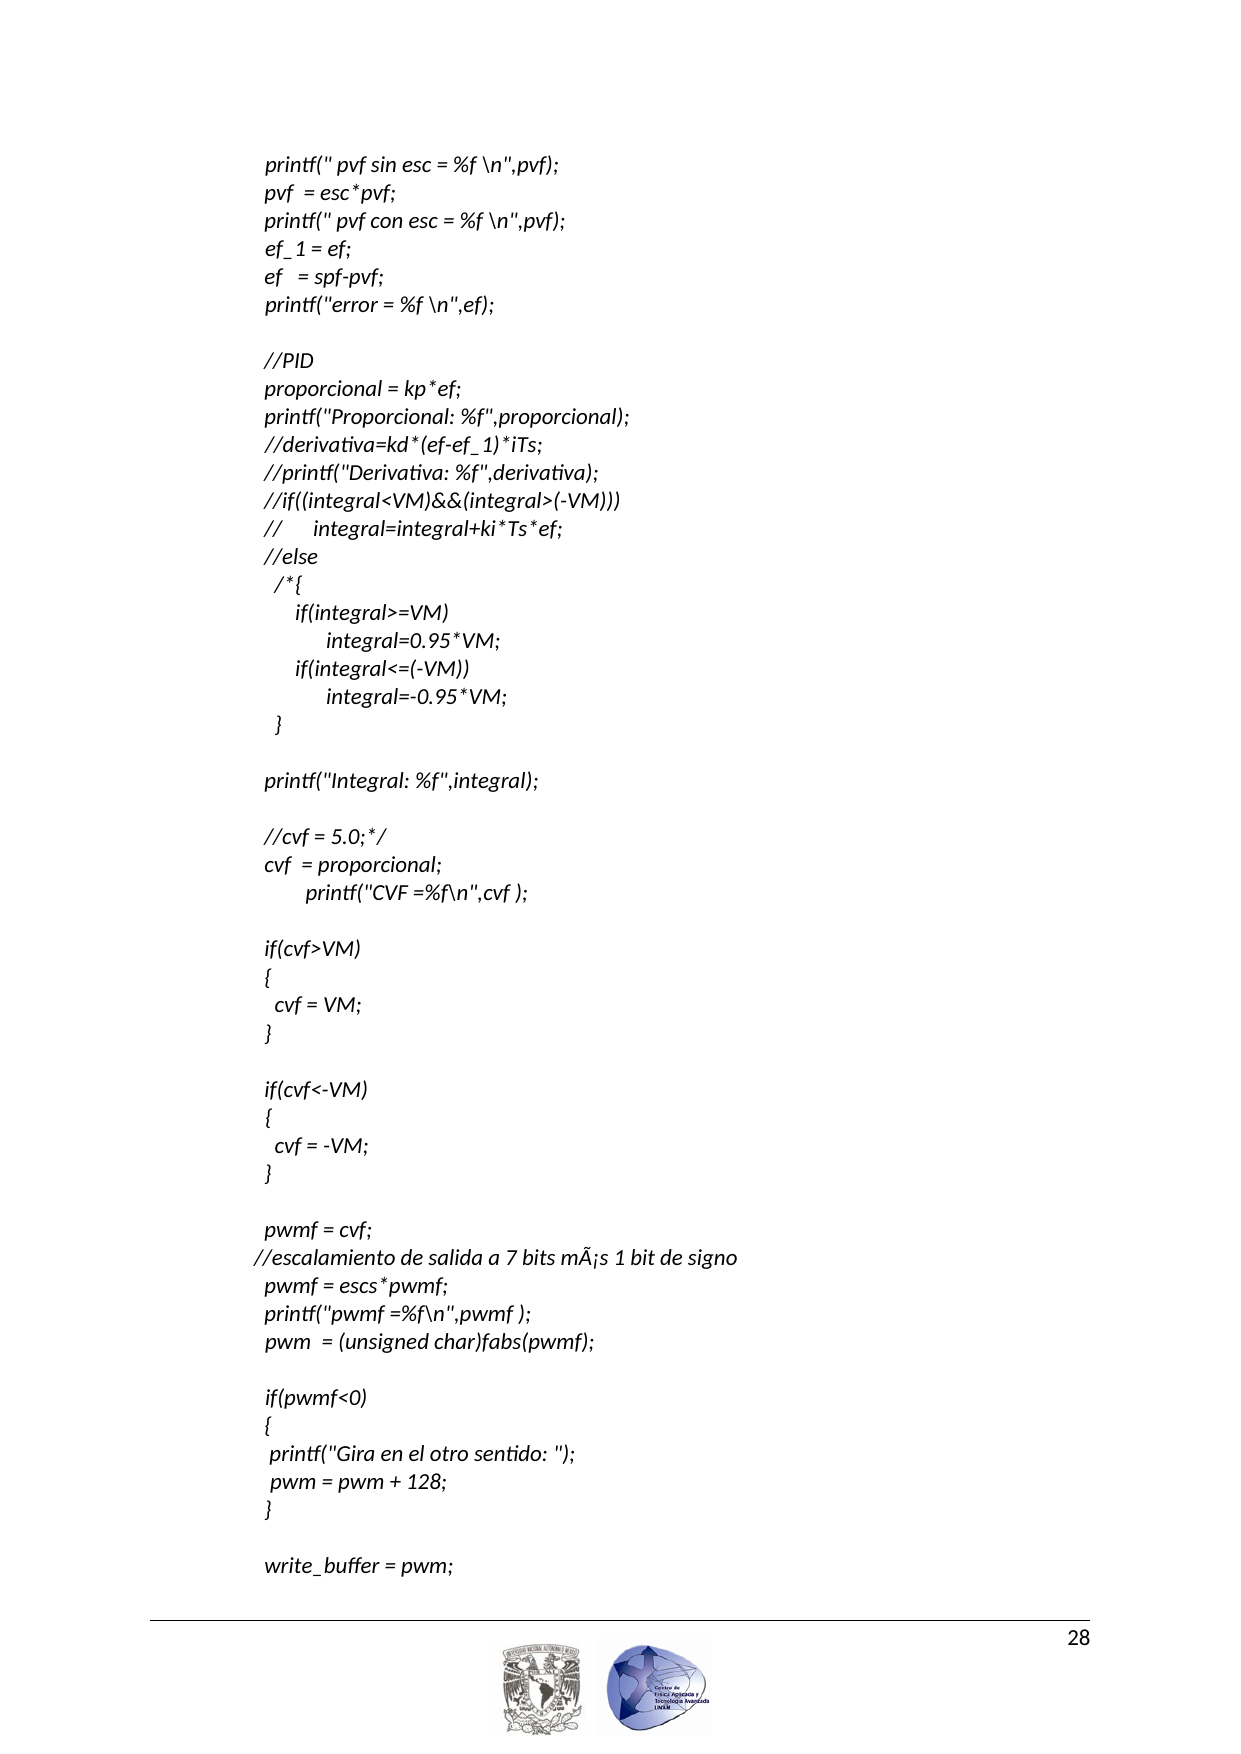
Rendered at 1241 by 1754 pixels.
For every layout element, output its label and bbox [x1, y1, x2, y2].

table_header [150, 150, 1089, 1579]
picture [489, 1637, 713, 1736]
